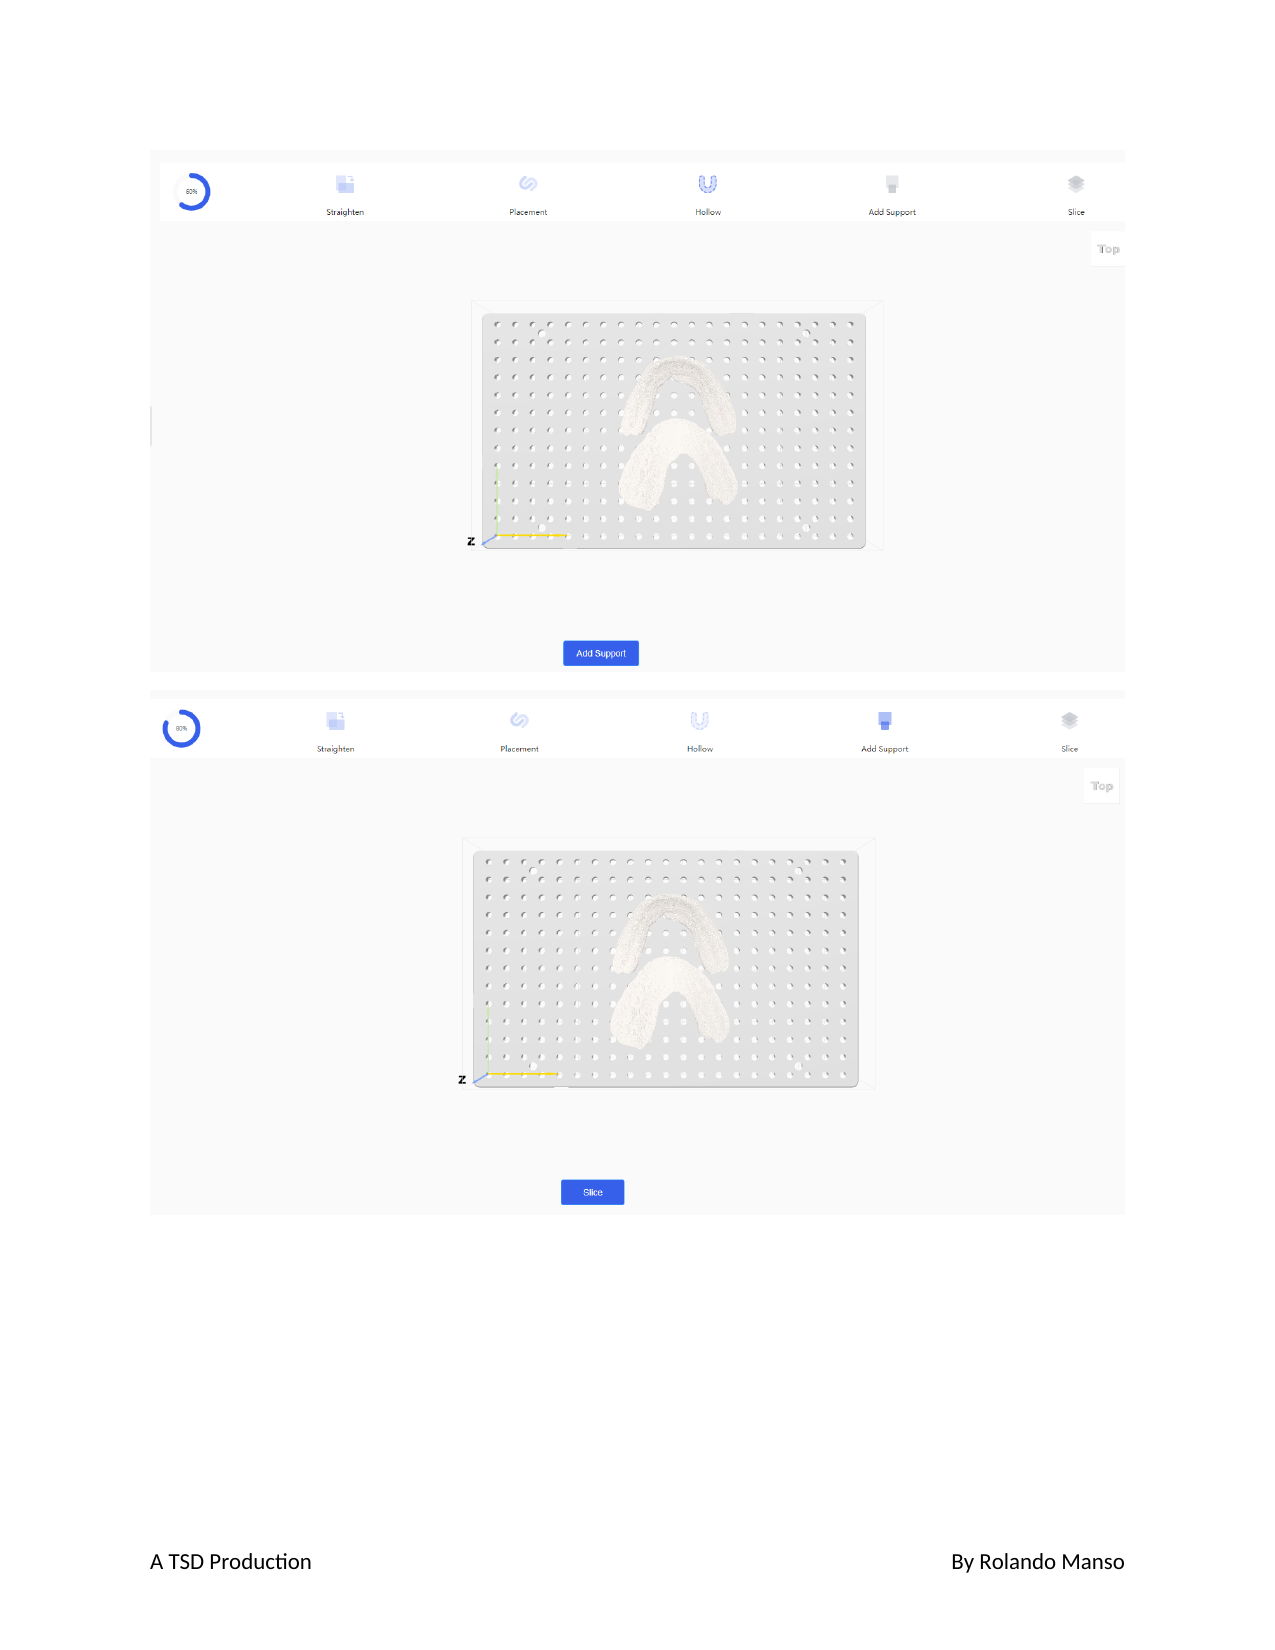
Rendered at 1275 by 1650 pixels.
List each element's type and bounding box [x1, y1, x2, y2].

picture [150, 690, 1125, 1215]
picture [150, 150, 1125, 672]
